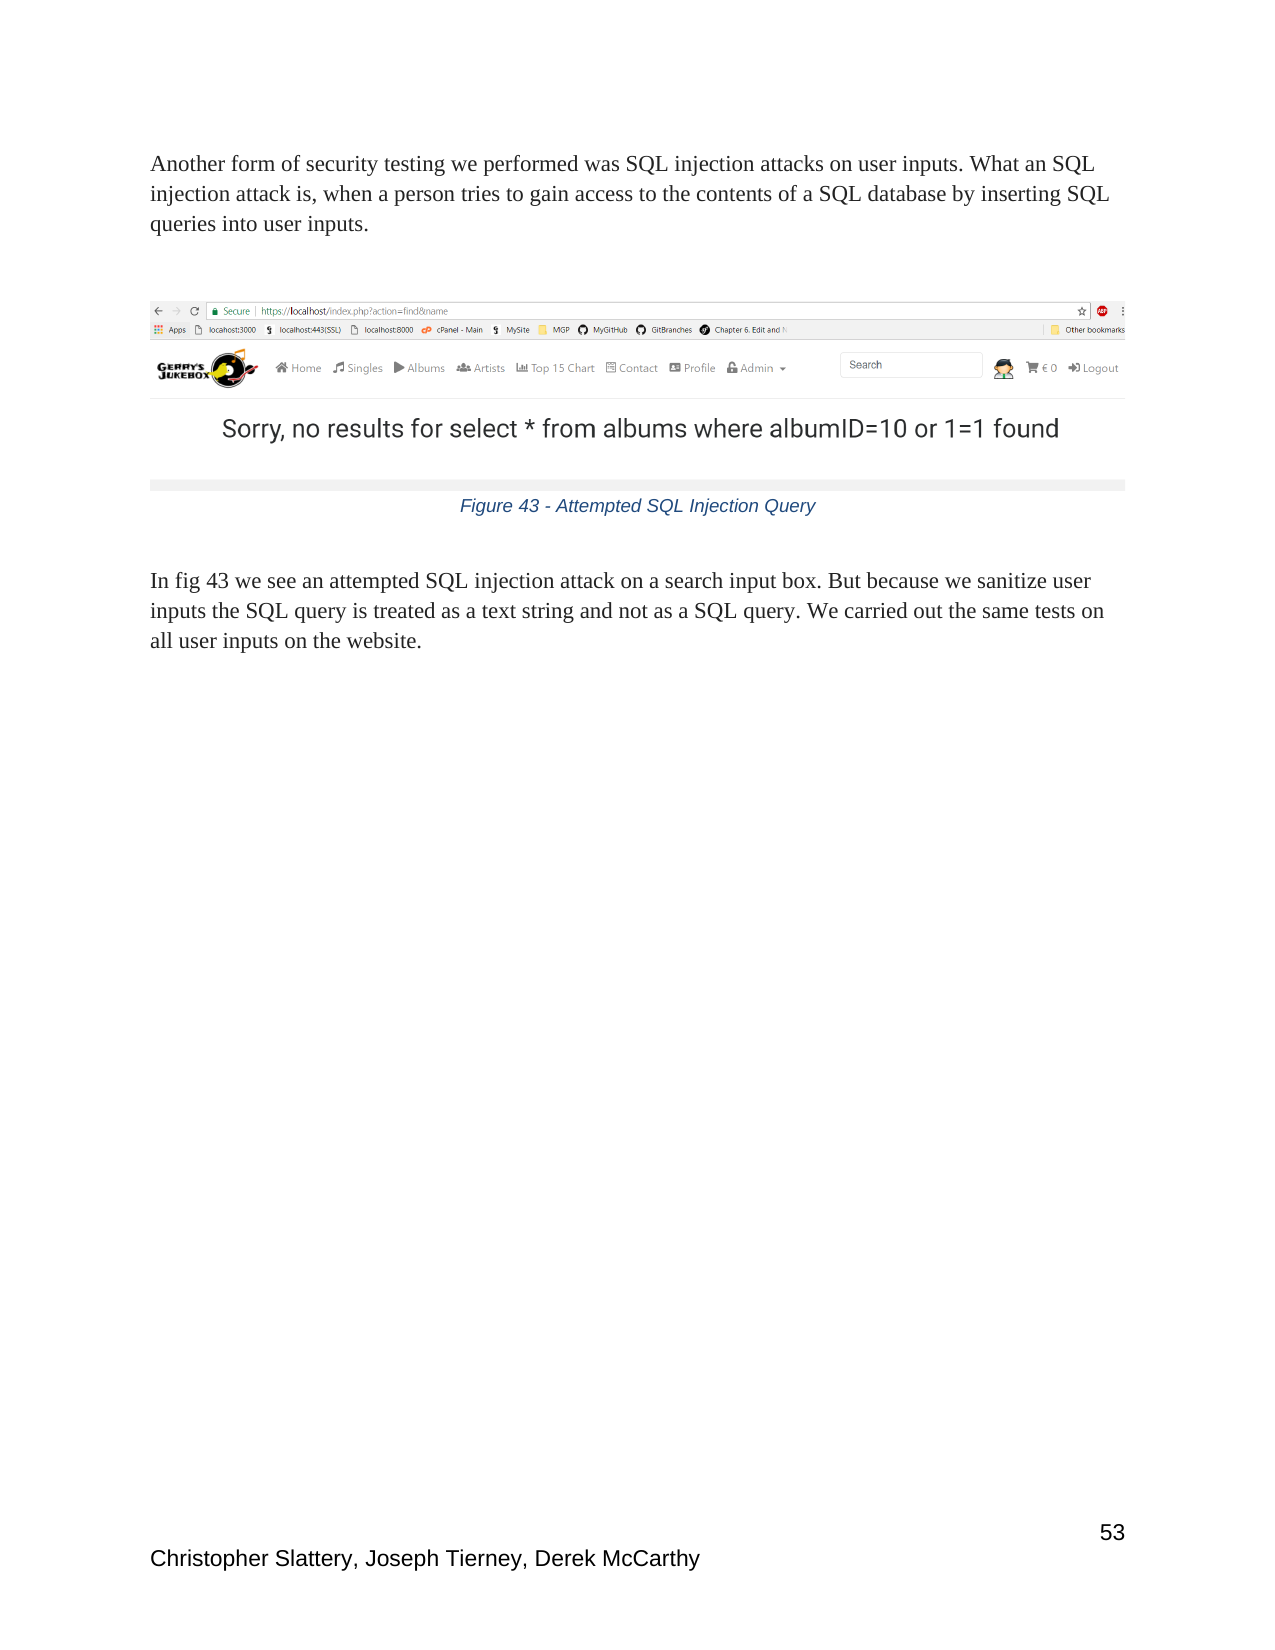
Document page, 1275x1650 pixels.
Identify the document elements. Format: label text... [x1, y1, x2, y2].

text In fig 43 we see an attempted SQL injection attack on a search input box. But because we sanitize user inputs the SQL query is treated as a text string and not as a SQL query. We carried out the same tests on all user inputs on the website. [150, 567, 1125, 654]
picture [150, 301, 1125, 491]
text Another form of security testing we performed was SQL injection attacks on user inputs. What an SQL injection attack is, when a person tries to gain access to the contents of a SQL database by inserting SQL queries into user inputs. [150, 150, 1125, 237]
